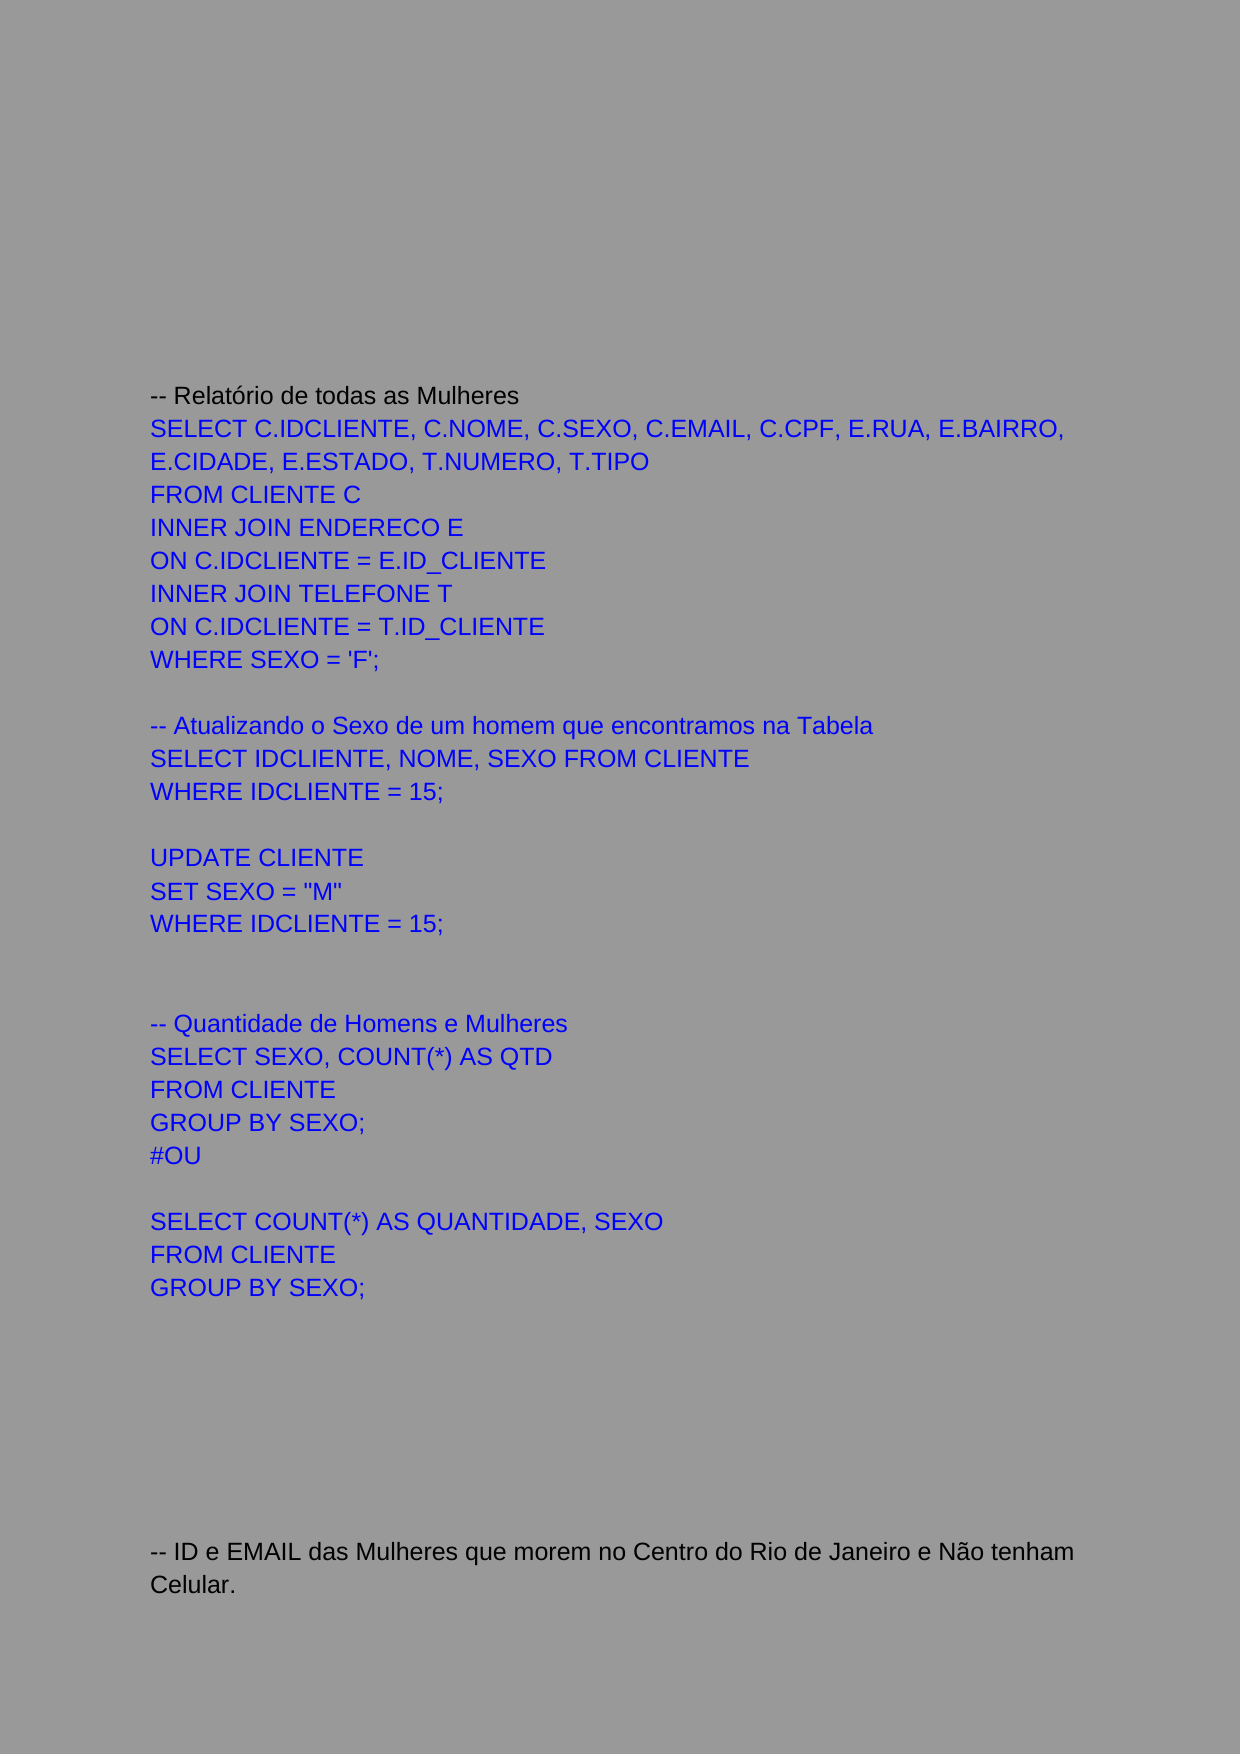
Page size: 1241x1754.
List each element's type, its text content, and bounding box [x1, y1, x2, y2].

text GROUP BY SEXO; [150, 1108, 1090, 1136]
text #OU [150, 1141, 1090, 1169]
text WHERE SEXO = 'F'; [150, 645, 1090, 674]
text -- Quantidade de Homens e Mulheres [150, 1008, 1090, 1037]
text UPDATE CLIENTE [150, 843, 1090, 872]
text ON C.IDCLIENTE = E.ID_CLIENTE [150, 546, 1090, 575]
text WHERE IDCLIENTE = 15; [150, 777, 1090, 806]
text FROM CLIENTE [150, 1240, 1090, 1268]
text INNER JOIN ENDERECO E [150, 513, 1090, 542]
text SELECT IDCLIENTE, NOME, SEXO FROM CLIENTE [150, 744, 1090, 773]
text FROM CLIENTE C [150, 480, 1090, 509]
text GROUP BY SEXO; [150, 1273, 1090, 1301]
text SELECT C.IDCLIENTE, C.NOME, C.SEXO, C.EMAIL, C.CPF, E.RUA, E.BAIRRO, E.CIDADE, E.ESTADO, T.NUMERO, T.TIPO [150, 414, 1090, 476]
text -- Relatório de todas as Mulheres [150, 381, 1090, 410]
text -- ID e EMAIL das Mulheres que morem no Centro do Rio de Janeiro e Não tenham Celular. [150, 1537, 1090, 1599]
text SET SEXO = "M" [150, 876, 1090, 905]
text ON C.IDCLIENTE = T.ID_CLIENTE [150, 612, 1090, 641]
text INNER JOIN TELEFONE T [150, 579, 1090, 608]
text -- Atualizando o Sexo de um homem que encontramos na Tabela [150, 711, 1090, 740]
text SELECT SEXO, COUNT(*) AS QTD [150, 1042, 1090, 1070]
text WHERE IDCLIENTE = 15; [150, 909, 1090, 938]
text SELECT COUNT(*) AS QUANTIDADE, SEXO [150, 1207, 1090, 1235]
text FROM CLIENTE [150, 1074, 1090, 1103]
